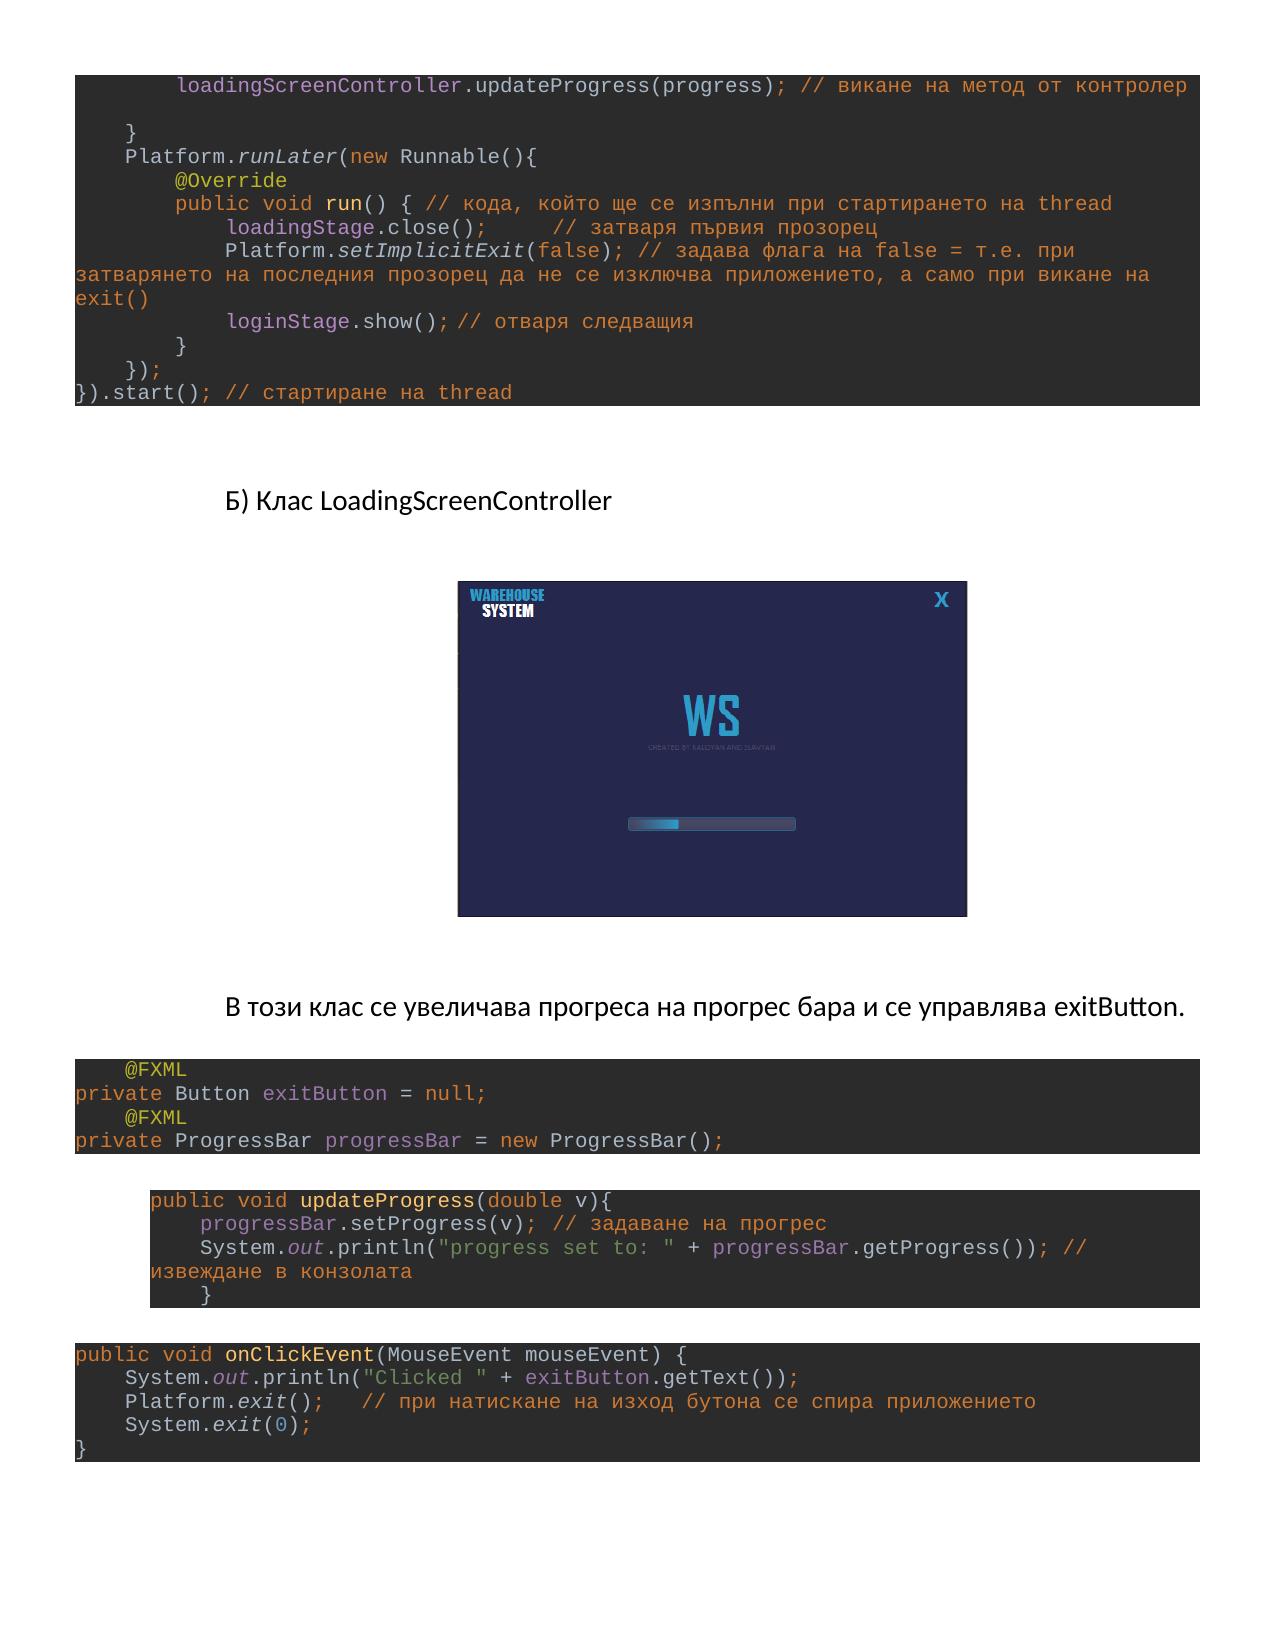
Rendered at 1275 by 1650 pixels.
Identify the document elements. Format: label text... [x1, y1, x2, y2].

text Б) Клас LoadingScreenController [225, 482, 1200, 518]
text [75, 75, 1200, 406]
text @FXML private Button exitButton = null; @FXML private ProgressBar progressBar = new ProgressBar(); [75, 1059, 1200, 1154]
text В този клас се увеличава прогреса на прогрес бара и се управлява exitButton. [225, 988, 1200, 1024]
text public void onClickEvent(MouseEvent mouseEvent) { System.out.println("Clicked " + exitButton.getText()); Platform.exit(); // при натискане на изход бутона се спира приложението System.exit(0); } [75, 1343, 1200, 1462]
text public void updateProgress(double v){ progressBar.setProgress(v); // задаване на прогрес System.out.println("progress set to: " + progressBar.getProgress()); // извеждане в конзолата } [150, 1190, 1200, 1308]
picture [457, 581, 968, 917]
